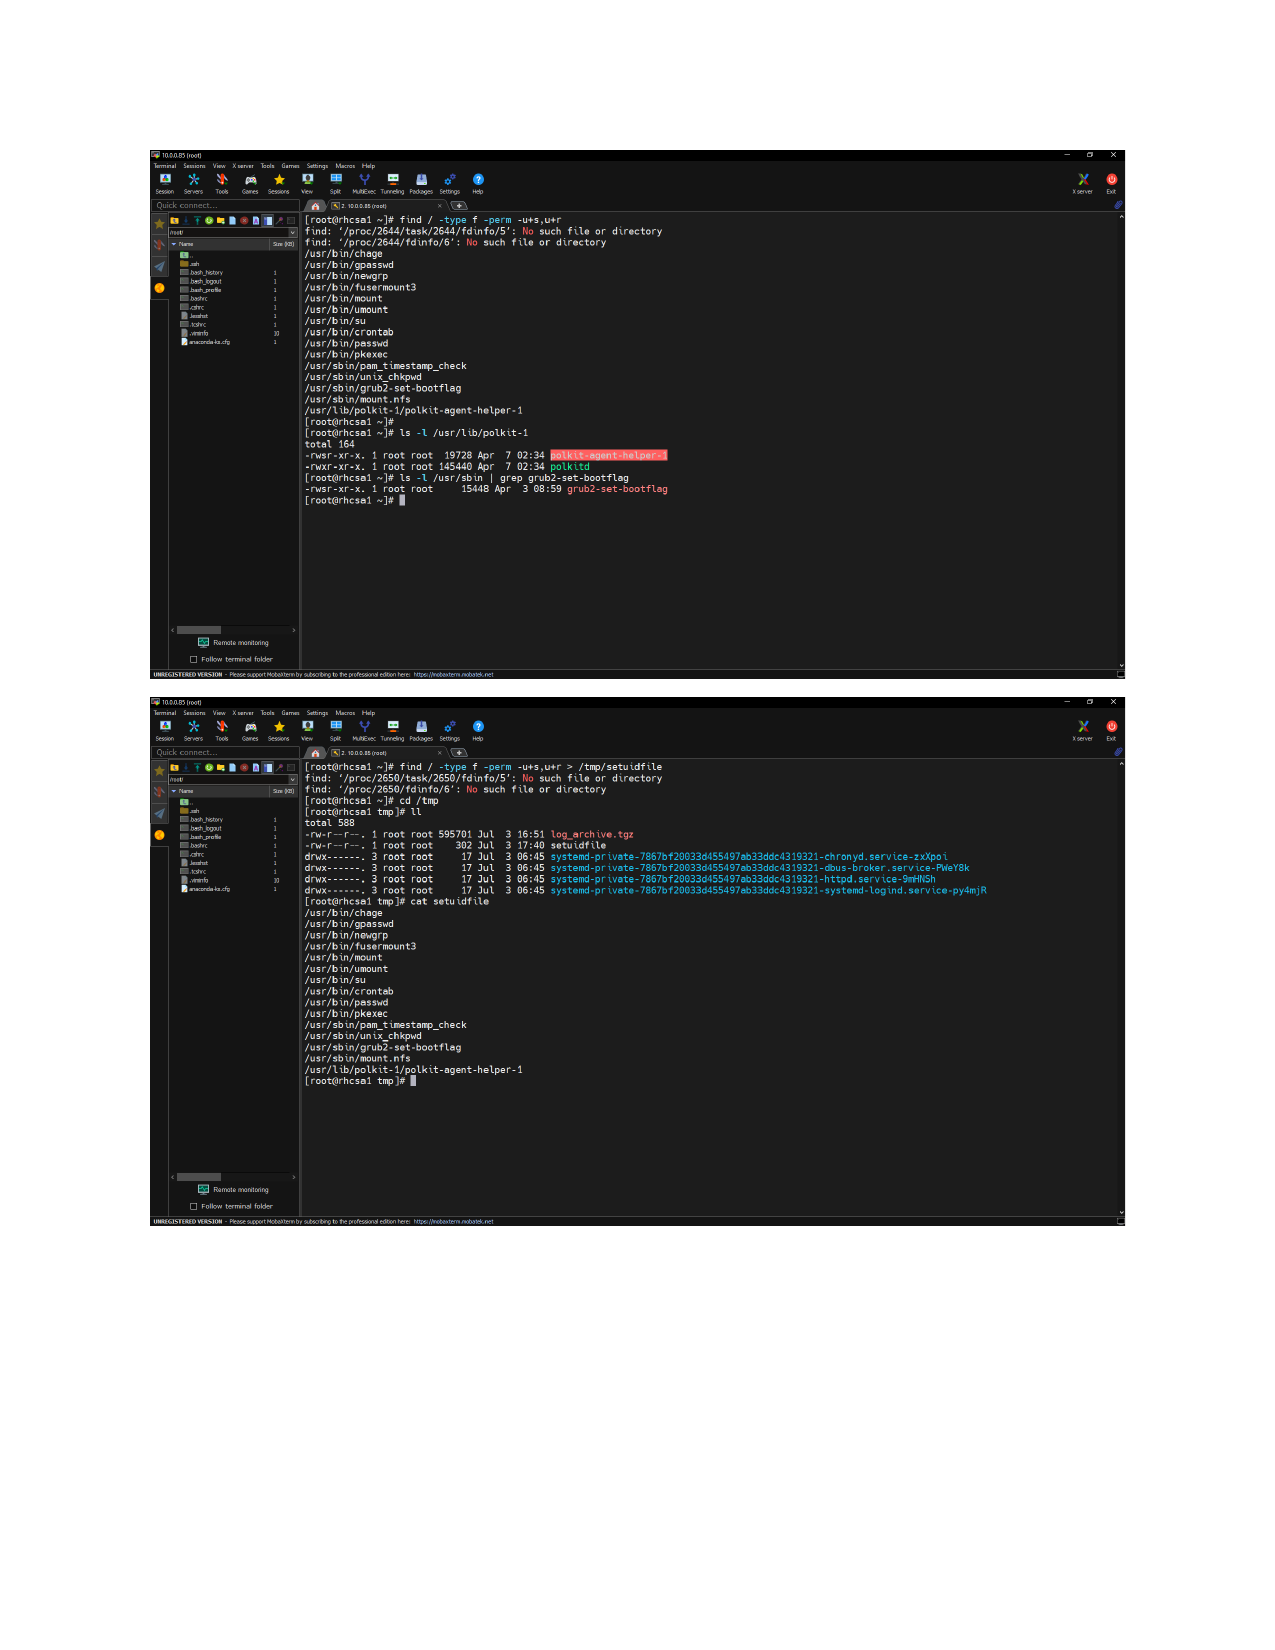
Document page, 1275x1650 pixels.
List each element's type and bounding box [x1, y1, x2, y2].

picture [150, 150, 1125, 679]
picture [150, 697, 1125, 1226]
